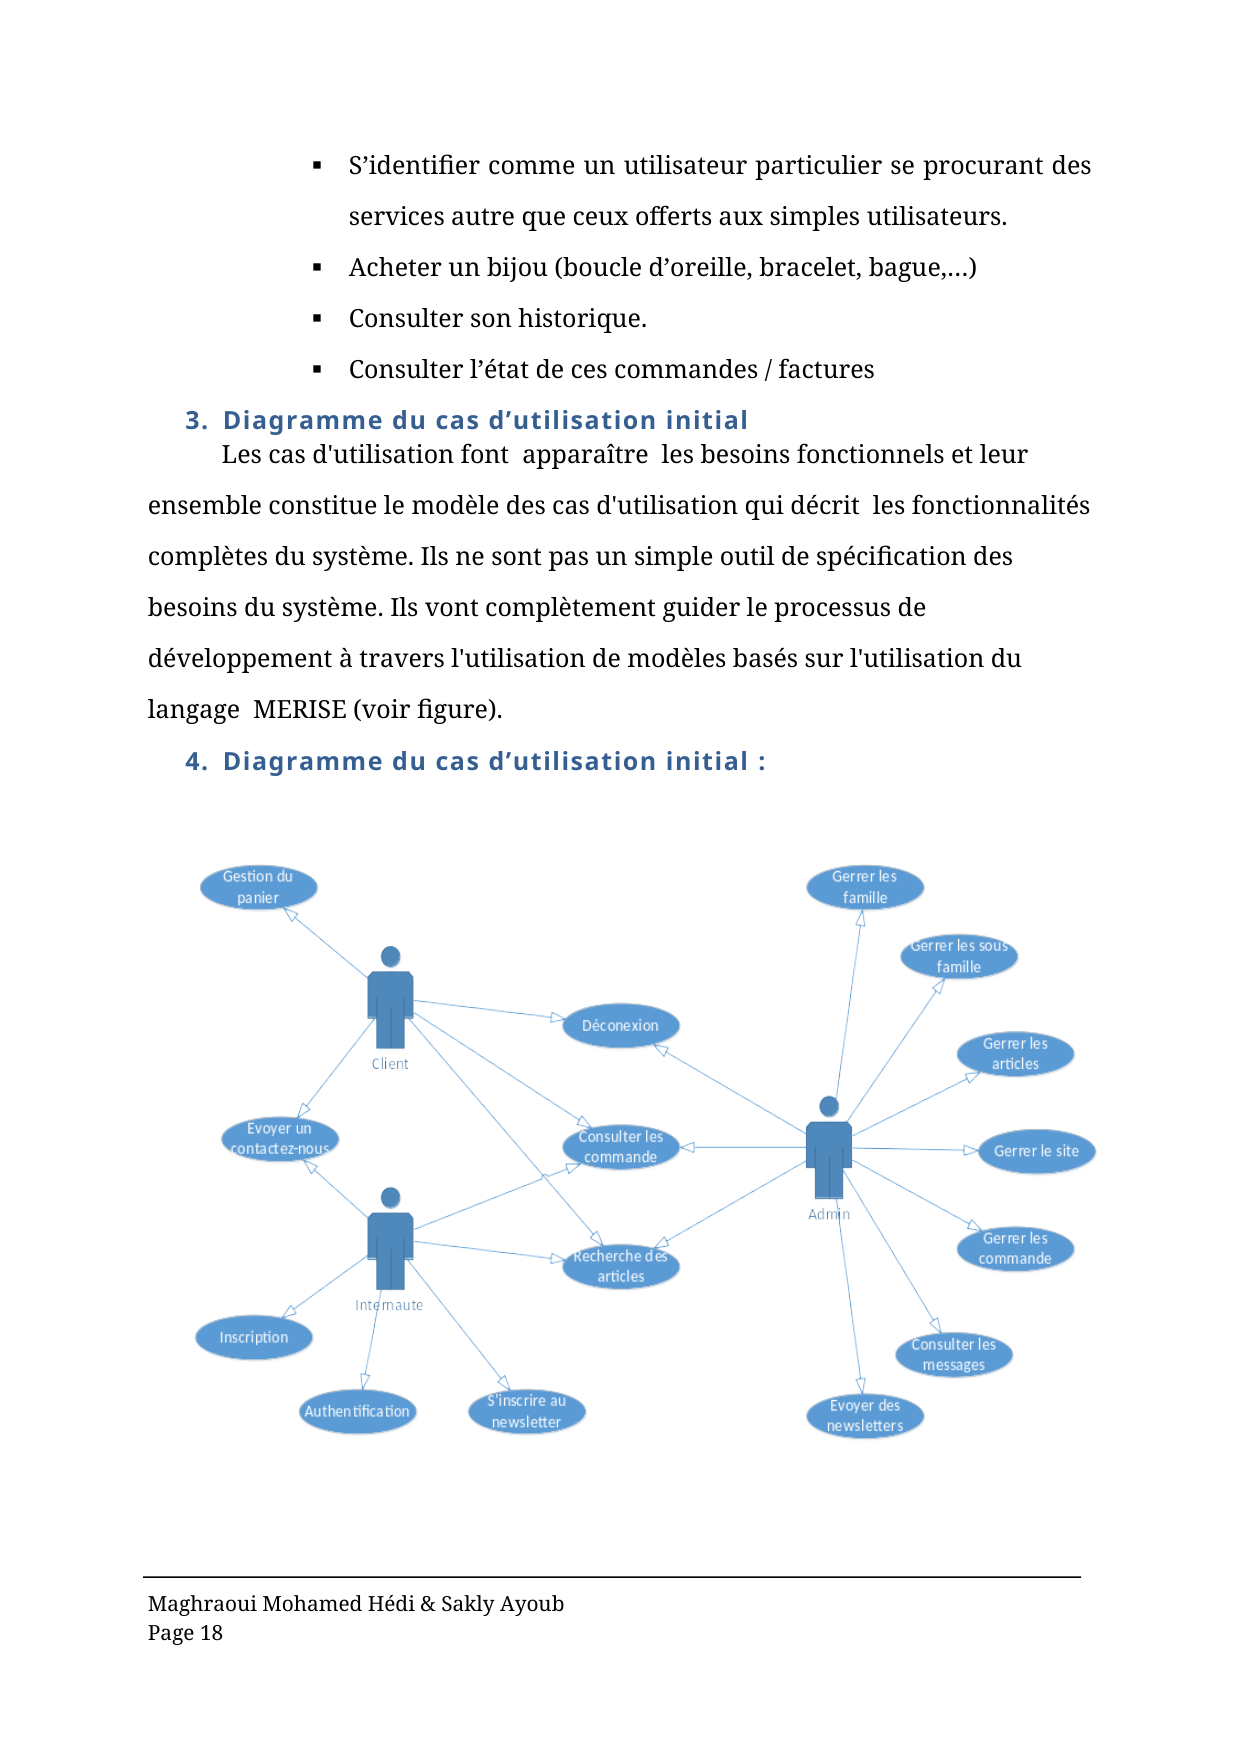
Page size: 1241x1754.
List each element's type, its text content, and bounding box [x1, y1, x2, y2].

list S’identifier comme un utilisateur particulier se procurant des services autre que ceux offerts aux simples utilisateurs. [311, 148, 1093, 233]
list Consulter l’état de ces commandes / factures [311, 352, 1093, 386]
list Diagramme du cas d’utilisation initial : [185, 743, 1093, 777]
text Les cas d'utilisation font apparaître les besoins fonctionnels et leur ensemble constitue le modèle des cas d'utilisation qui décrit les fonctionnalités complètes du système. Ils ne sont pas un simple outil de spécification des besoins du système. Ils vont complètement guider le processus de développement à travers l'utilisation de modèles basés sur l'utilisation du langage MERISE (voir figure). [148, 437, 1093, 726]
list Acheter un bijou (boucle d’oreille, bracelet, bague,…) [311, 250, 1093, 284]
list Consulter son historique. [311, 301, 1093, 335]
list Diagramme du cas d’utilisation initial [185, 403, 1093, 437]
